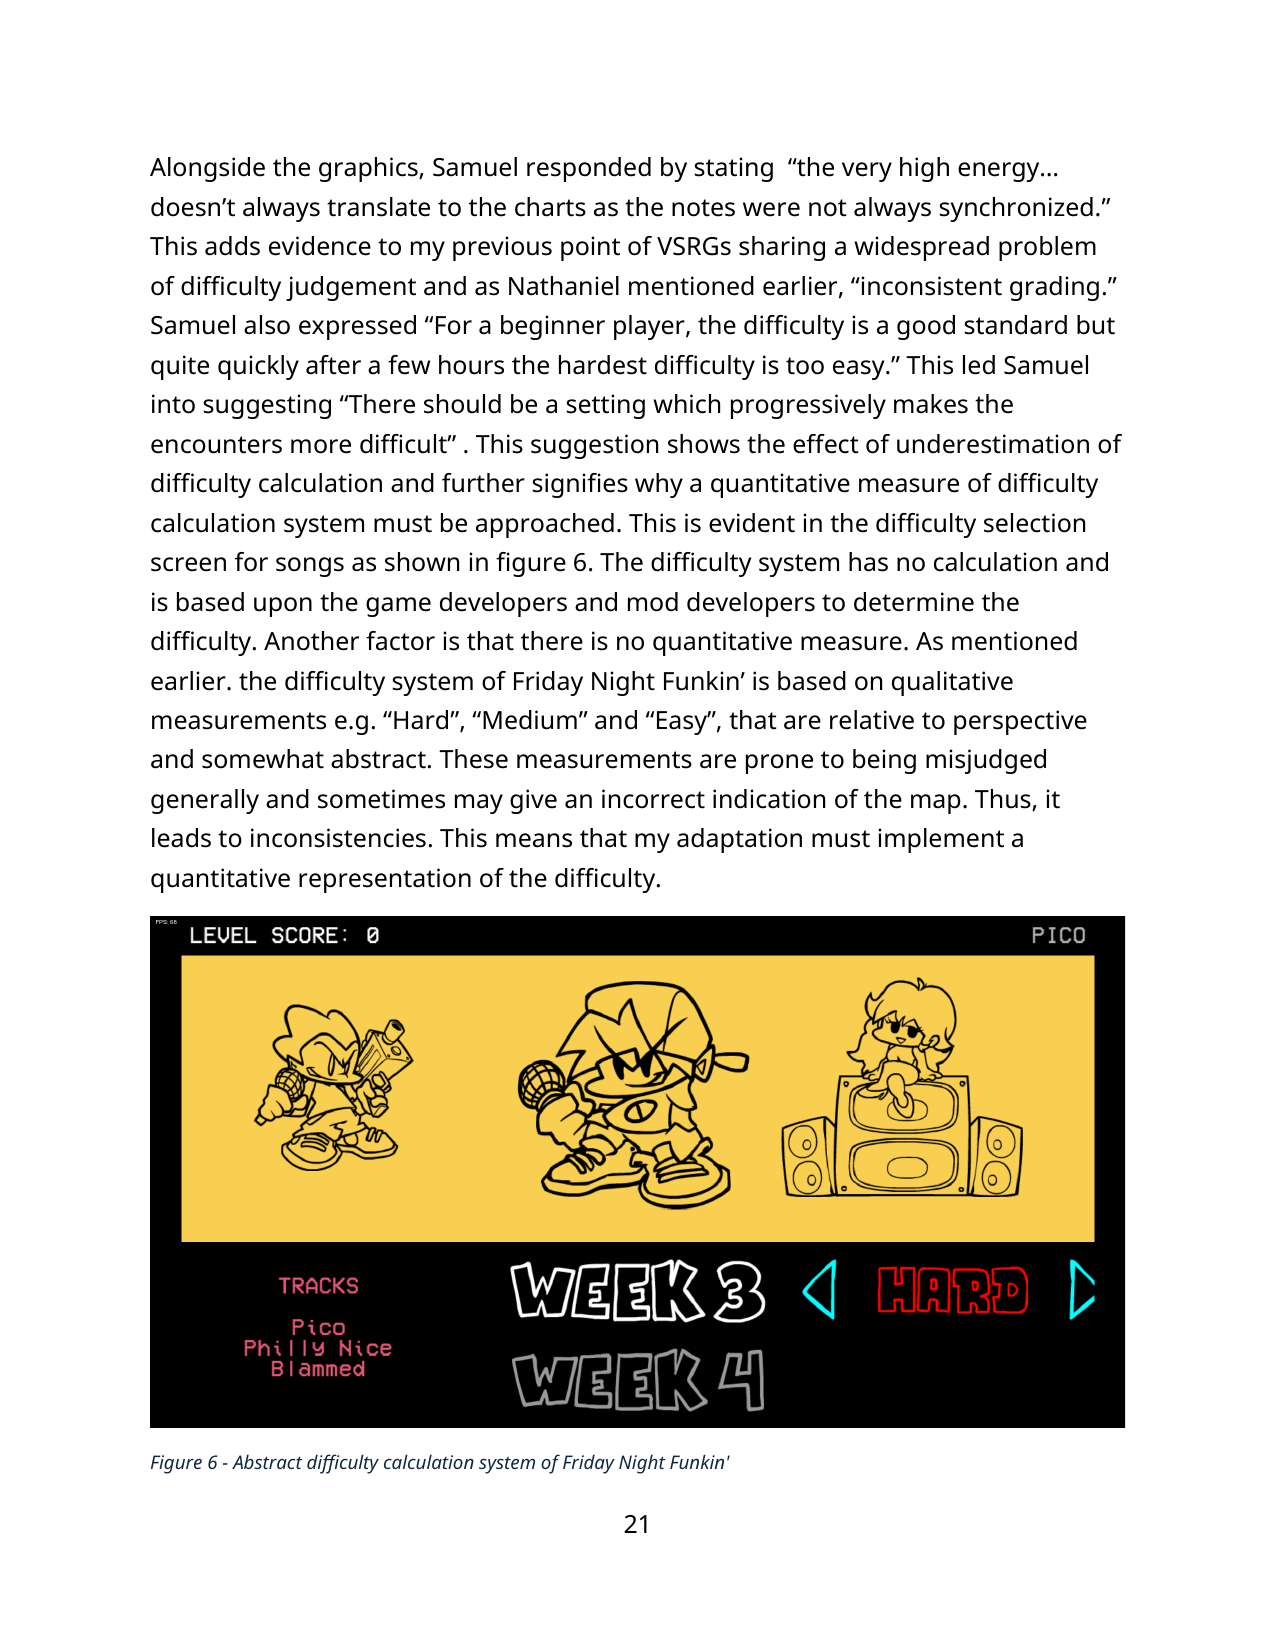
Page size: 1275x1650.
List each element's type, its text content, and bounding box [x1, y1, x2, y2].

text Figure 6 - Abstract difficulty calculation system of Friday Night Funkin' [150, 1449, 1125, 1475]
picture [150, 916, 1125, 1428]
text Alongside the graphics, Samuel responded by stating “the very high energy… doesn’t always translate to the charts as the notes were not always synchronized.” This adds evidence to my previous point of VSRGs sharing a widespread problem of difficulty judgement and as Nathaniel mentioned earlier, “inconsistent grading.” Samuel also expressed “For a beginner player, the difficulty is a good standard but quite quickly after a few hours the hardest difficulty is too easy.” This led Samuel into suggesting “There should be a setting which progressively makes the encounters more difficult” . This suggestion shows the effect of underestimation of difficulty calculation and further signifies why a quantitative measure of difficulty calculation system must be approached. This is evident in the difficulty selection screen for songs as shown in figure 6. The difficulty system has no calculation and is based upon the game developers and mod developers to determine the difficulty. Another factor is that there is no quantitative measure. As mentioned earlier. the difficulty system of Friday Night Funkin’ is based on qualitative measurements e.g. “Hard”, “Medium” and “Easy”, that are relative to perspective and somewhat abstract. These measurements are prone to being misjudged generally and sometimes may give an incorrect indication of the map. Thus, it leads to inconsistencies. This means that my adaptation must implement a quantitative representation of the difficulty. [150, 150, 1125, 895]
